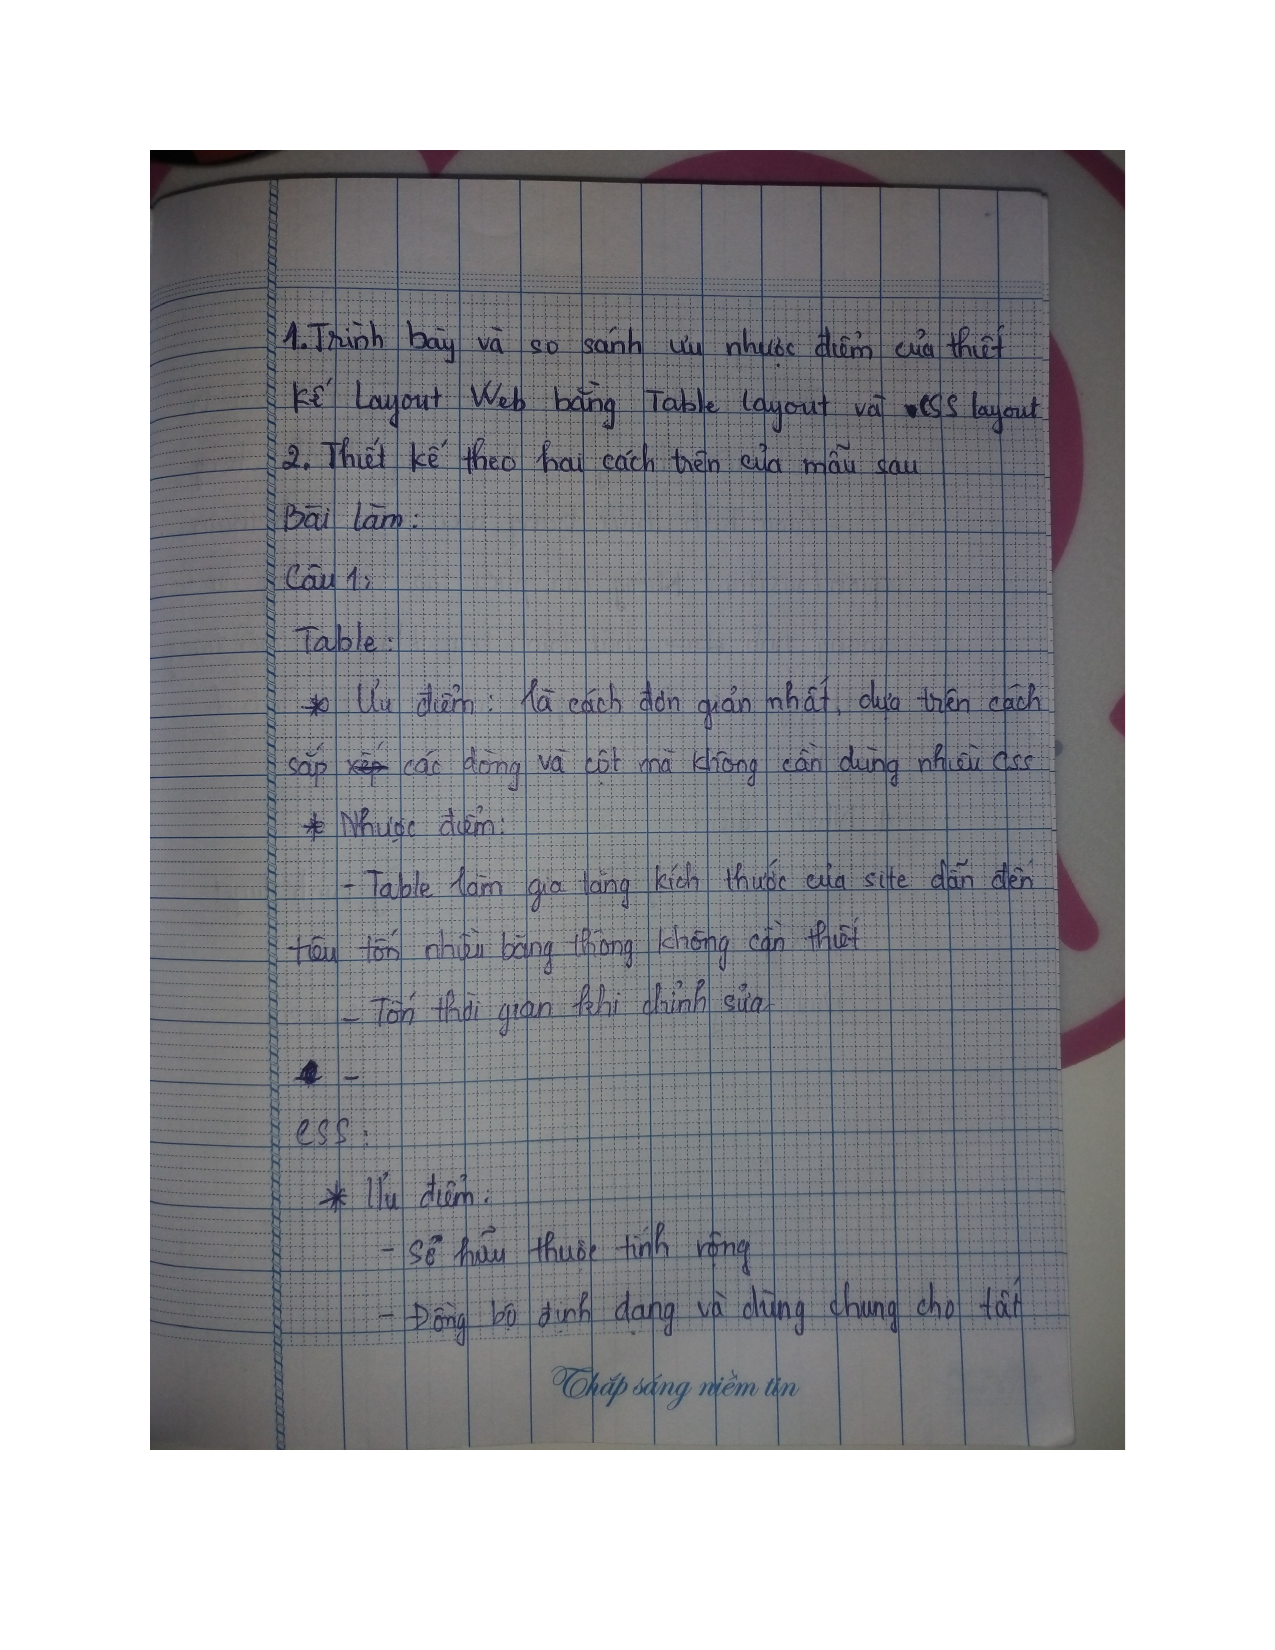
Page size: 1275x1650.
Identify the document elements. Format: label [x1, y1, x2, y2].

picture [150, 150, 1125, 1450]
